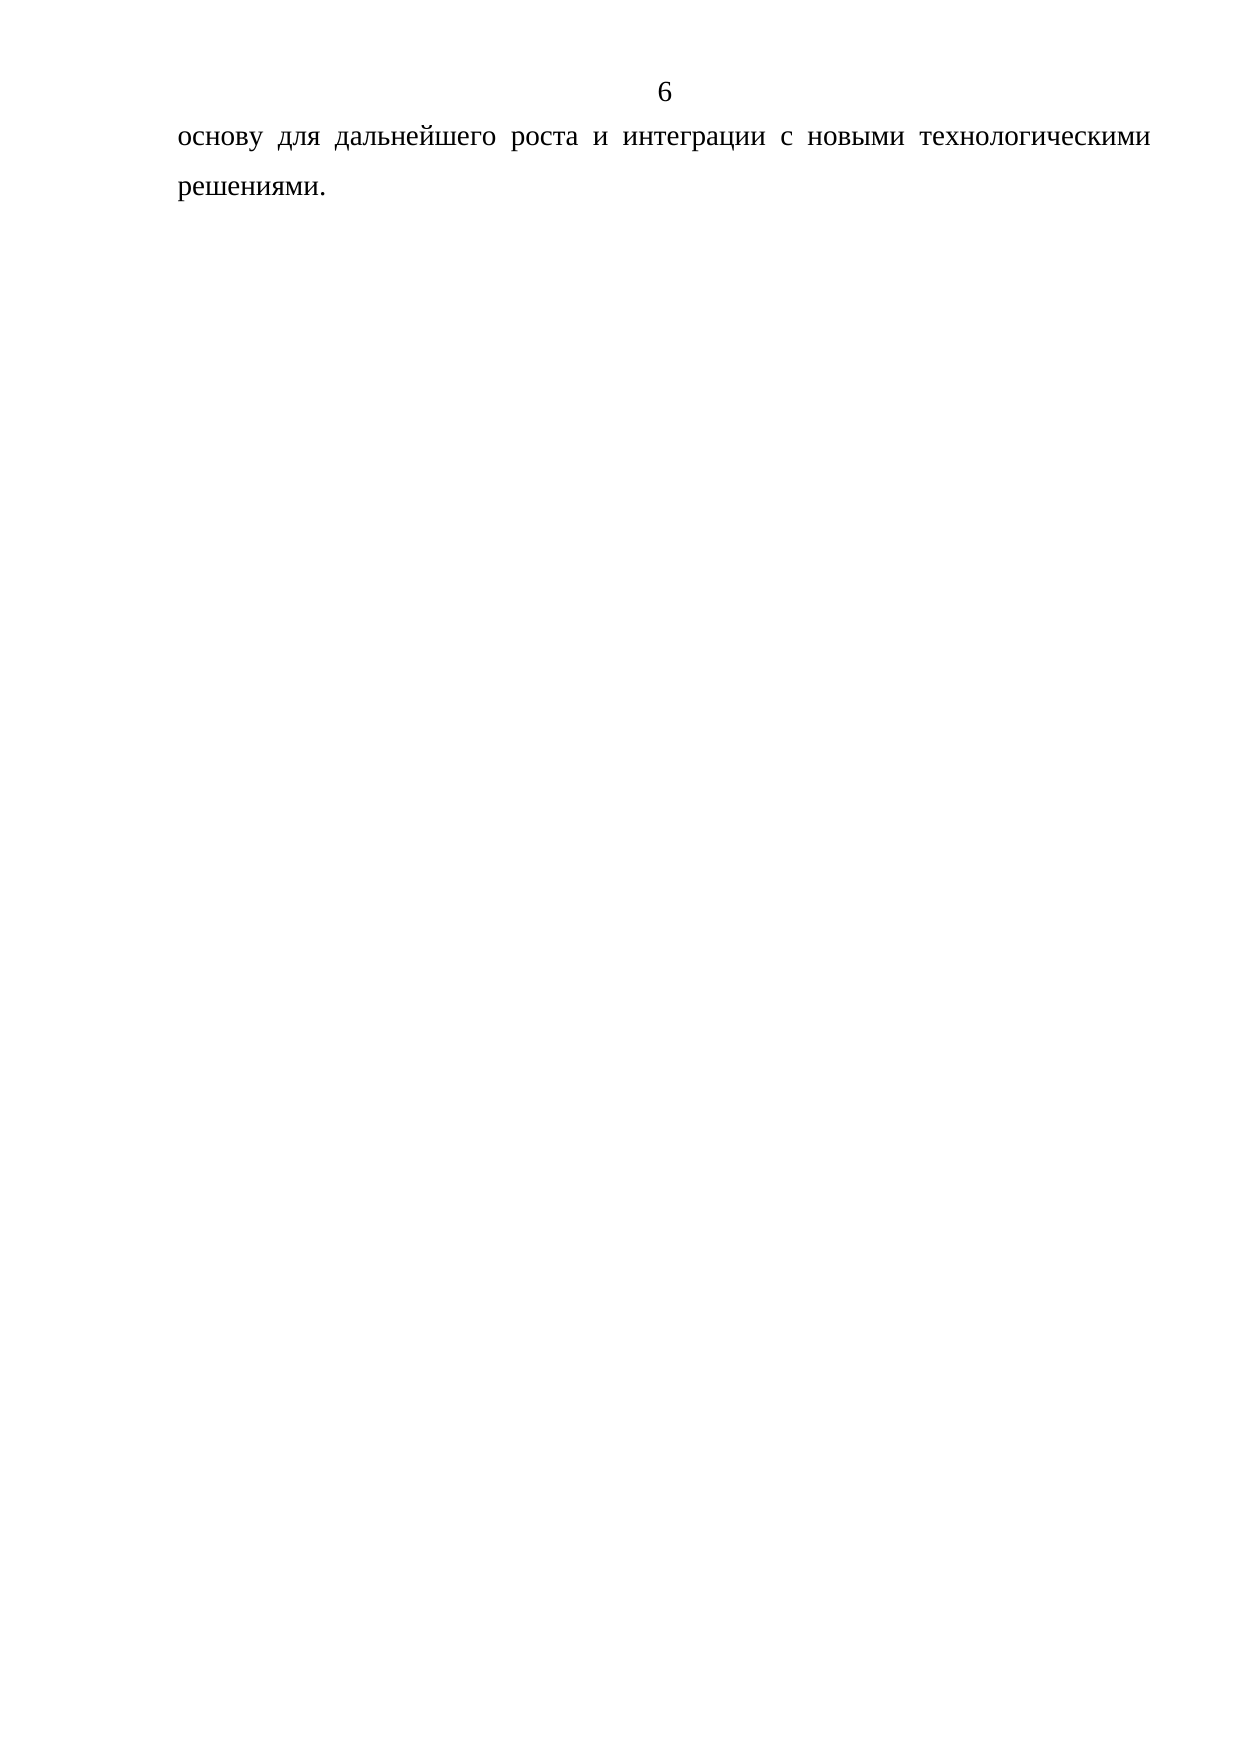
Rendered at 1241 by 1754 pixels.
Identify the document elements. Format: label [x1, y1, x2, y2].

text [177, 118, 1152, 202]
